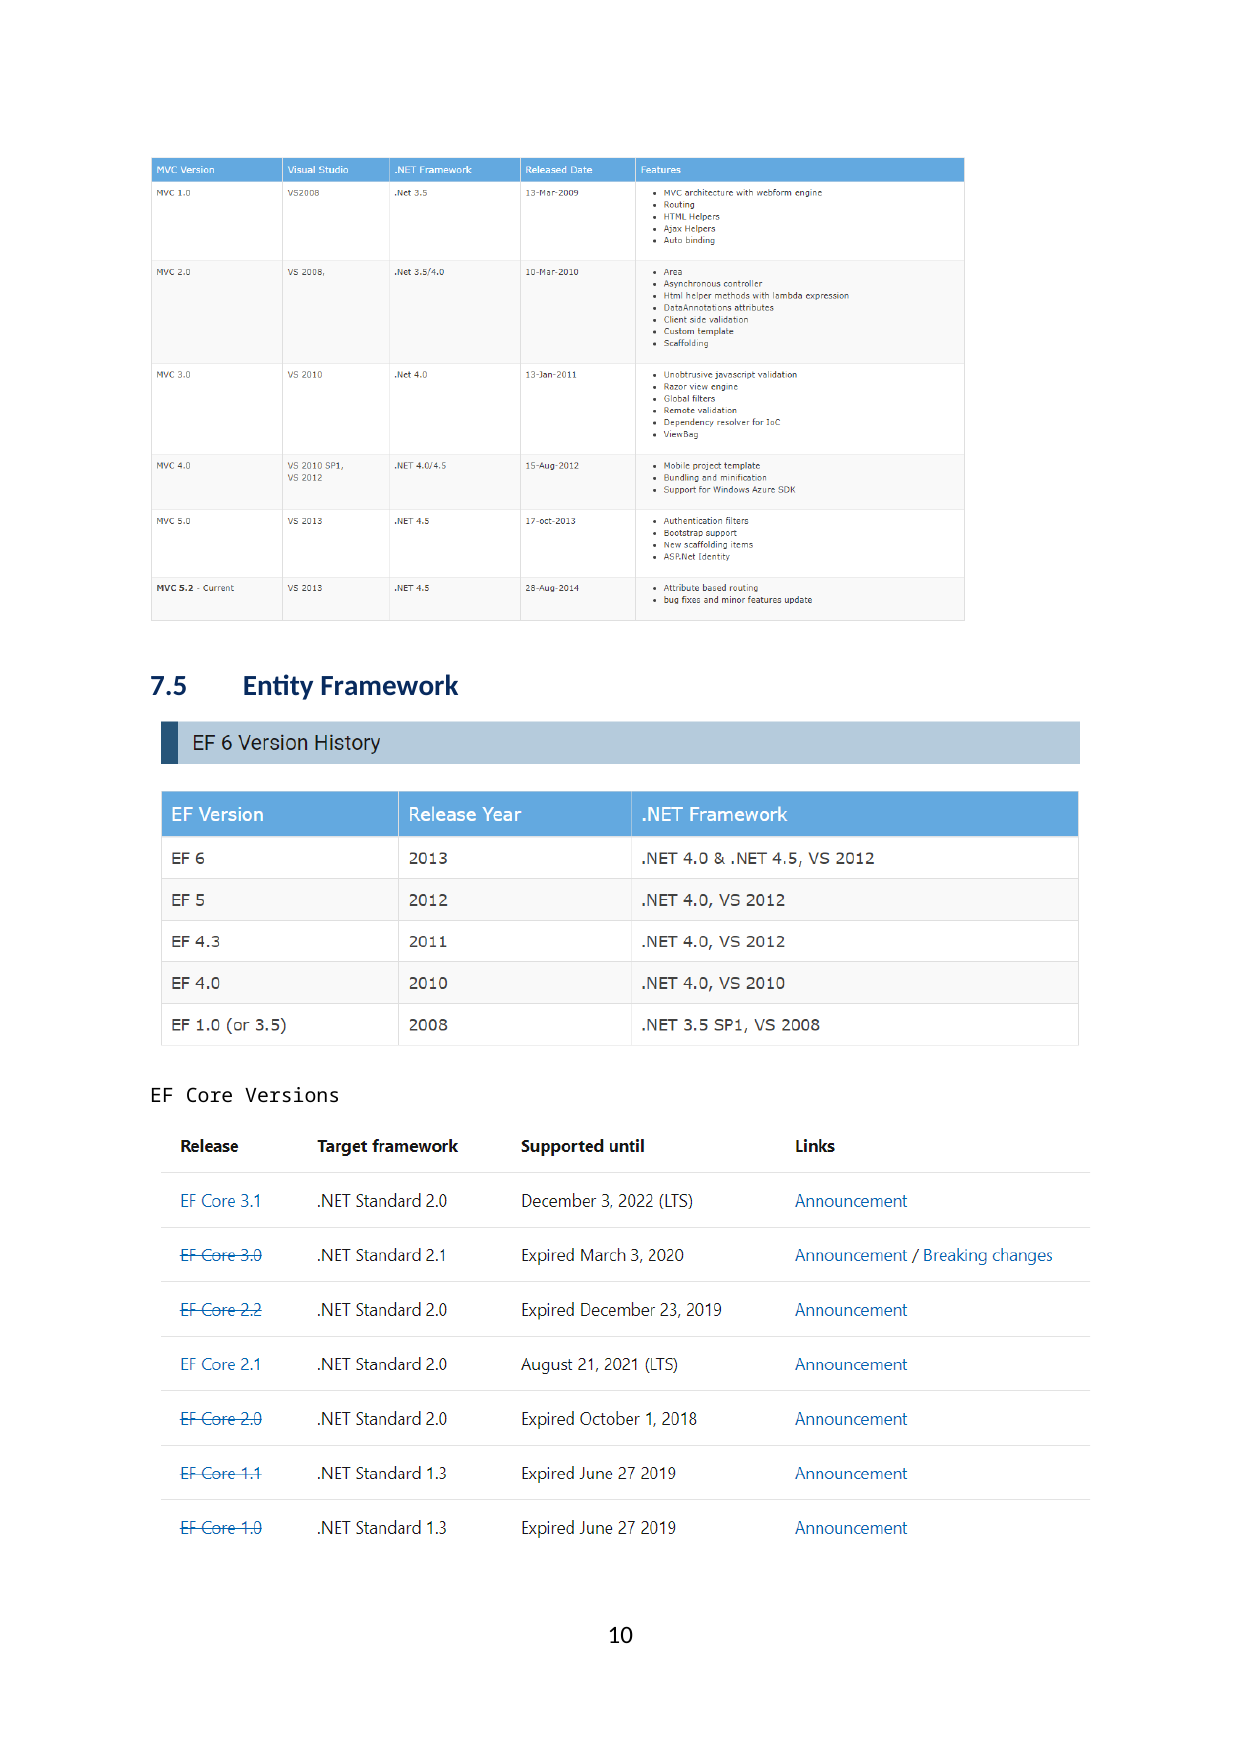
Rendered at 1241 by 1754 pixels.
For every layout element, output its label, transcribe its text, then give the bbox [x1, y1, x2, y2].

picture [150, 150, 971, 630]
text EF Core Versions [150, 1082, 1090, 1108]
picture [150, 714, 1091, 1069]
picture [150, 1121, 1091, 1563]
subtitle Entity Framework [150, 667, 1090, 702]
